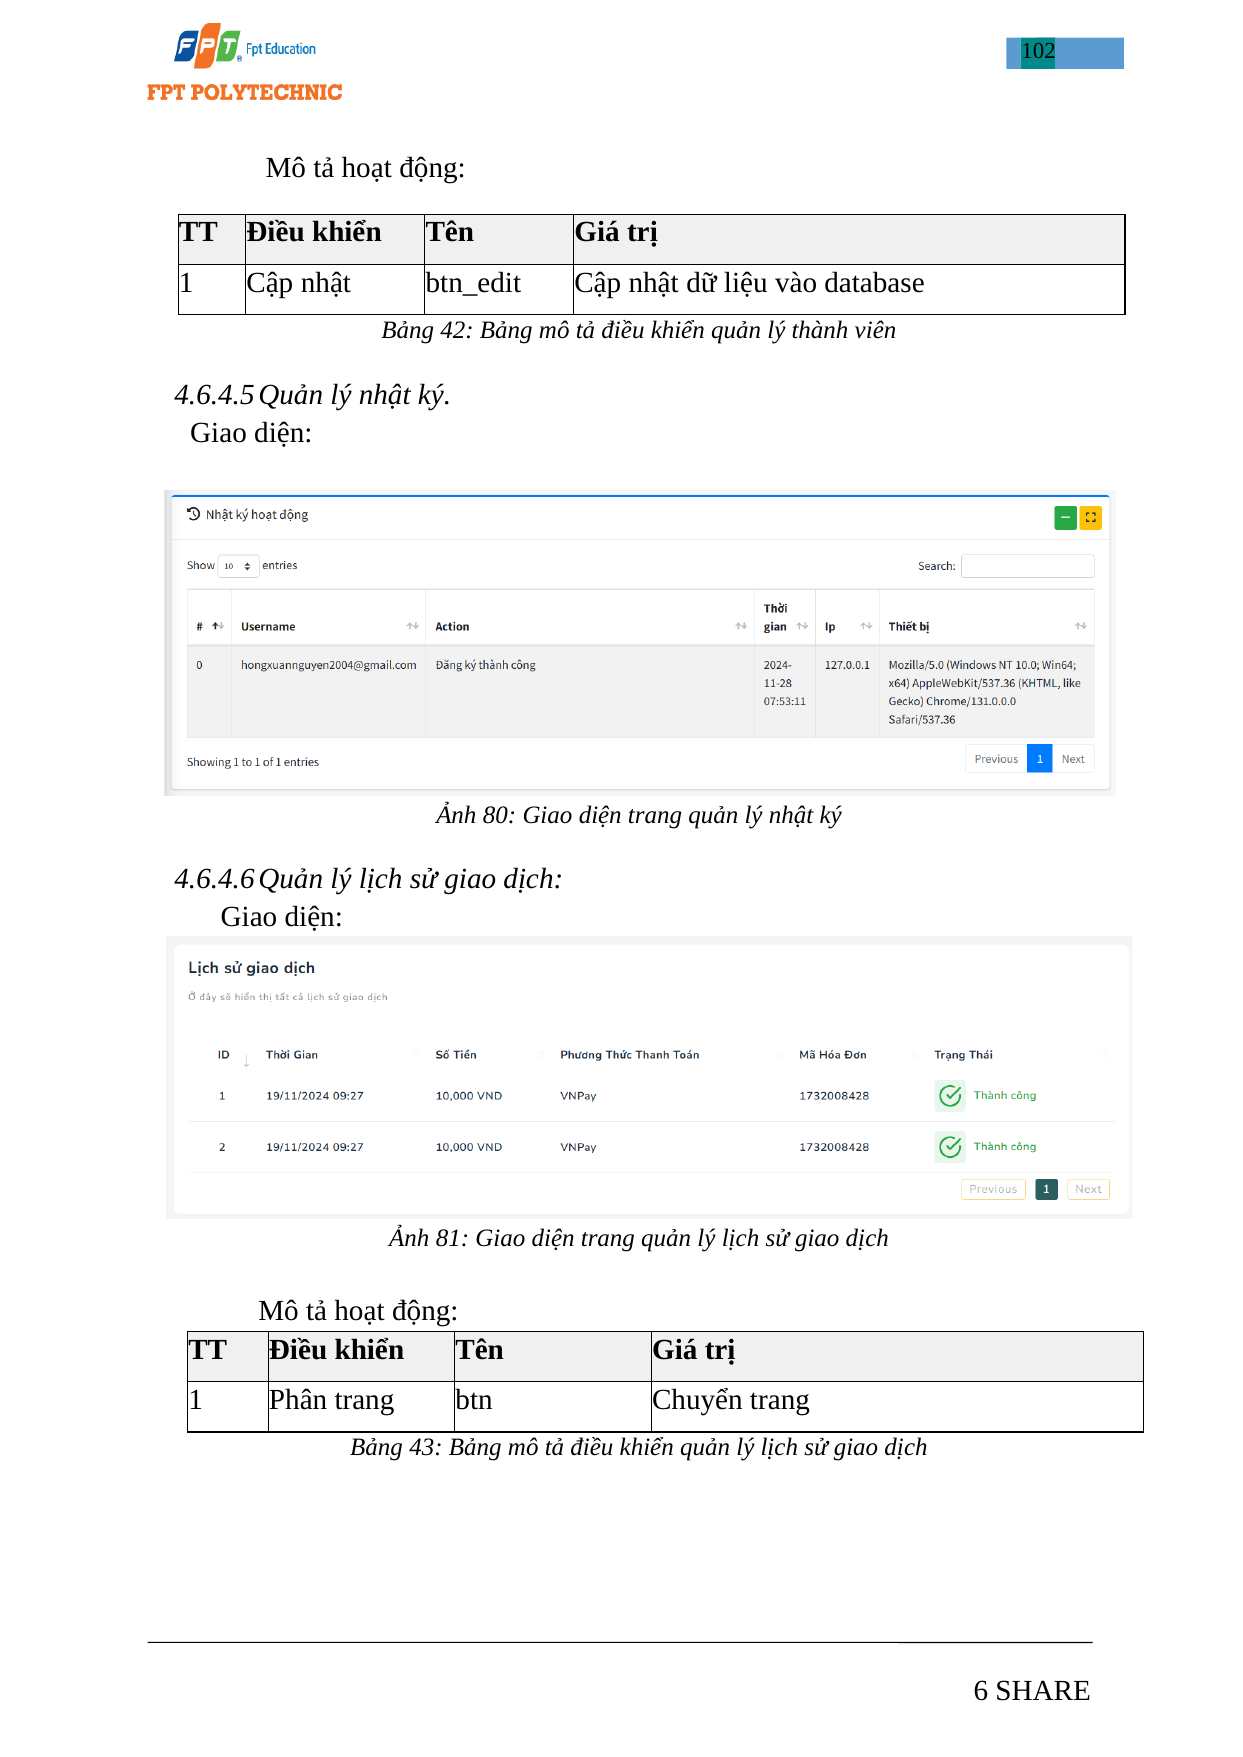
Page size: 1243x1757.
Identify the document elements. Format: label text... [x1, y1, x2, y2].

table_header Giá trị [652, 1332, 1143, 1381]
text Ảnh 80: Giao diện trang quản lý nhật ký [112, 800, 1168, 829]
table_cell Cập nhật [246, 265, 424, 314]
list Quản lý nhật ký. [174, 377, 1168, 411]
table_cell btn [455, 1382, 651, 1431]
table_cell btn_edit [425, 265, 573, 314]
text Giao diện: [190, 415, 1168, 449]
table_cell Chuyển trang [652, 1382, 1143, 1431]
text Giao diện: [220, 899, 1168, 932]
table_header Tên [425, 215, 573, 264]
list Quản lý lịch sử giao dịch: [174, 861, 1168, 894]
text Ảnh 81: Giao diện trang quản lý lịch sử giao dịch [112, 1223, 1168, 1252]
text Mô tả hoạt động: [220, 150, 900, 183]
table_header TT [179, 215, 245, 264]
table_cell 1 [188, 1382, 268, 1431]
table_header Điều khiển [246, 215, 424, 264]
table_cell 1 [179, 265, 245, 314]
table_header Giá trị [574, 215, 1124, 264]
table_header TT [188, 1332, 268, 1381]
text Mô tả hoạt động: [258, 1255, 1031, 1327]
table_cell Cập nhật dữ liệu vào database [574, 265, 1124, 314]
picture [147, 23, 342, 100]
picture [164, 490, 1116, 796]
table_cell Phân trang [269, 1382, 454, 1431]
picture [166, 936, 1133, 1219]
table_header Tên [455, 1332, 651, 1381]
table_header Điều khiển [269, 1332, 454, 1381]
